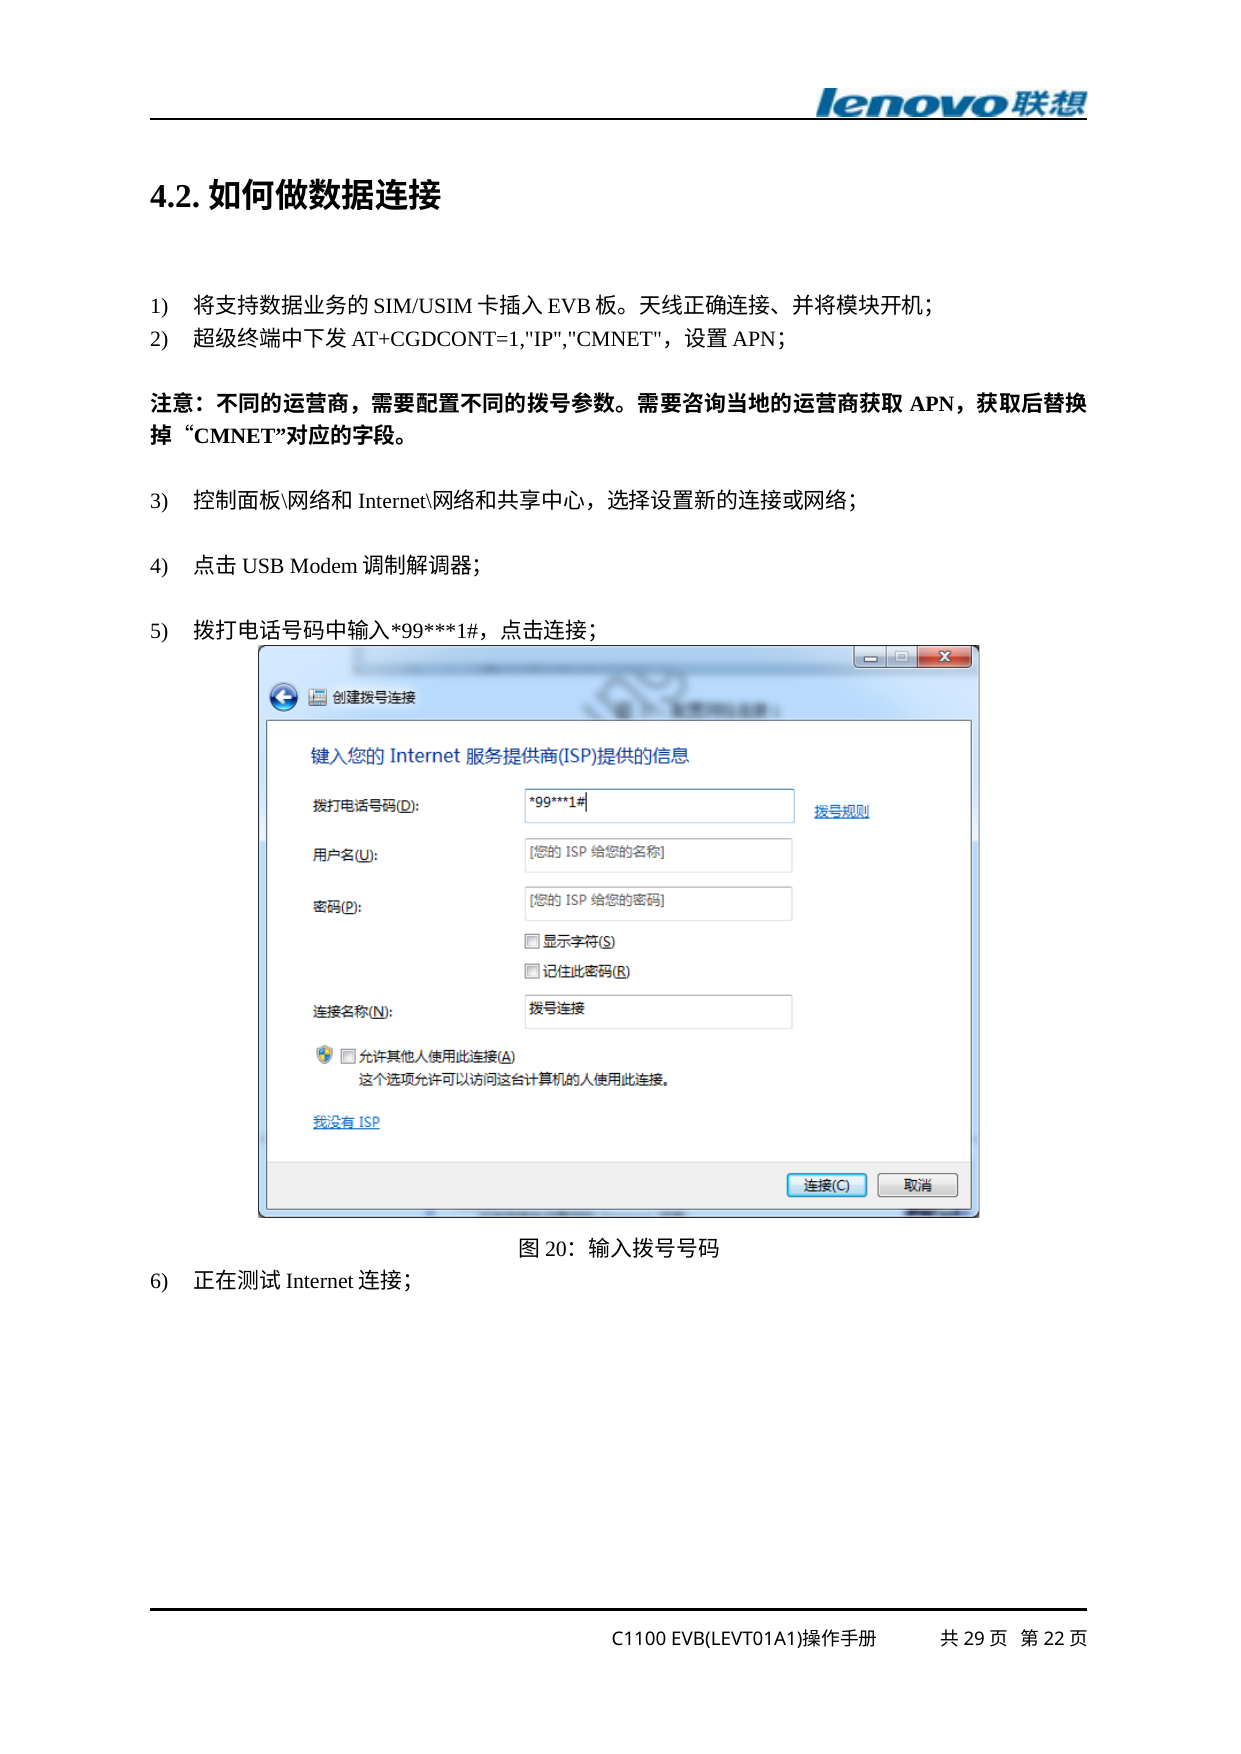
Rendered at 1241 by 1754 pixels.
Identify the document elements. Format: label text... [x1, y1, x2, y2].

list 将支持数据业务的SIM/USIM卡插入EVB板。天线正确连接、并将模块开机； [150, 288, 1087, 321]
list 控制面板\网络和 Internet\网络和共享中心，选择设置新的连接或网络； [150, 483, 1087, 516]
list 点击USB Modem调制解调器； [150, 548, 1087, 581]
text 注意：不同的运营商，需要配置不同的拨号参数。需要咨询当地的运营商获取APN，获取后替换掉“CMNET”对应的字段。 [150, 386, 1087, 451]
list 拨打电话号码中输入*99***1#，点击连接； [150, 613, 1087, 646]
list 超级终端中下发AT+CGDCONT=1,"IP","CMNET"，设置APN； [150, 321, 1087, 353]
picture [258, 645, 980, 1218]
picture [816, 88, 1088, 117]
list 正在测试Internet连接； [150, 1263, 1087, 1296]
text 图 20：输入拨号号码 [150, 1231, 1087, 1263]
subtitle 4.2. 如何做数据连接 [150, 161, 1087, 226]
